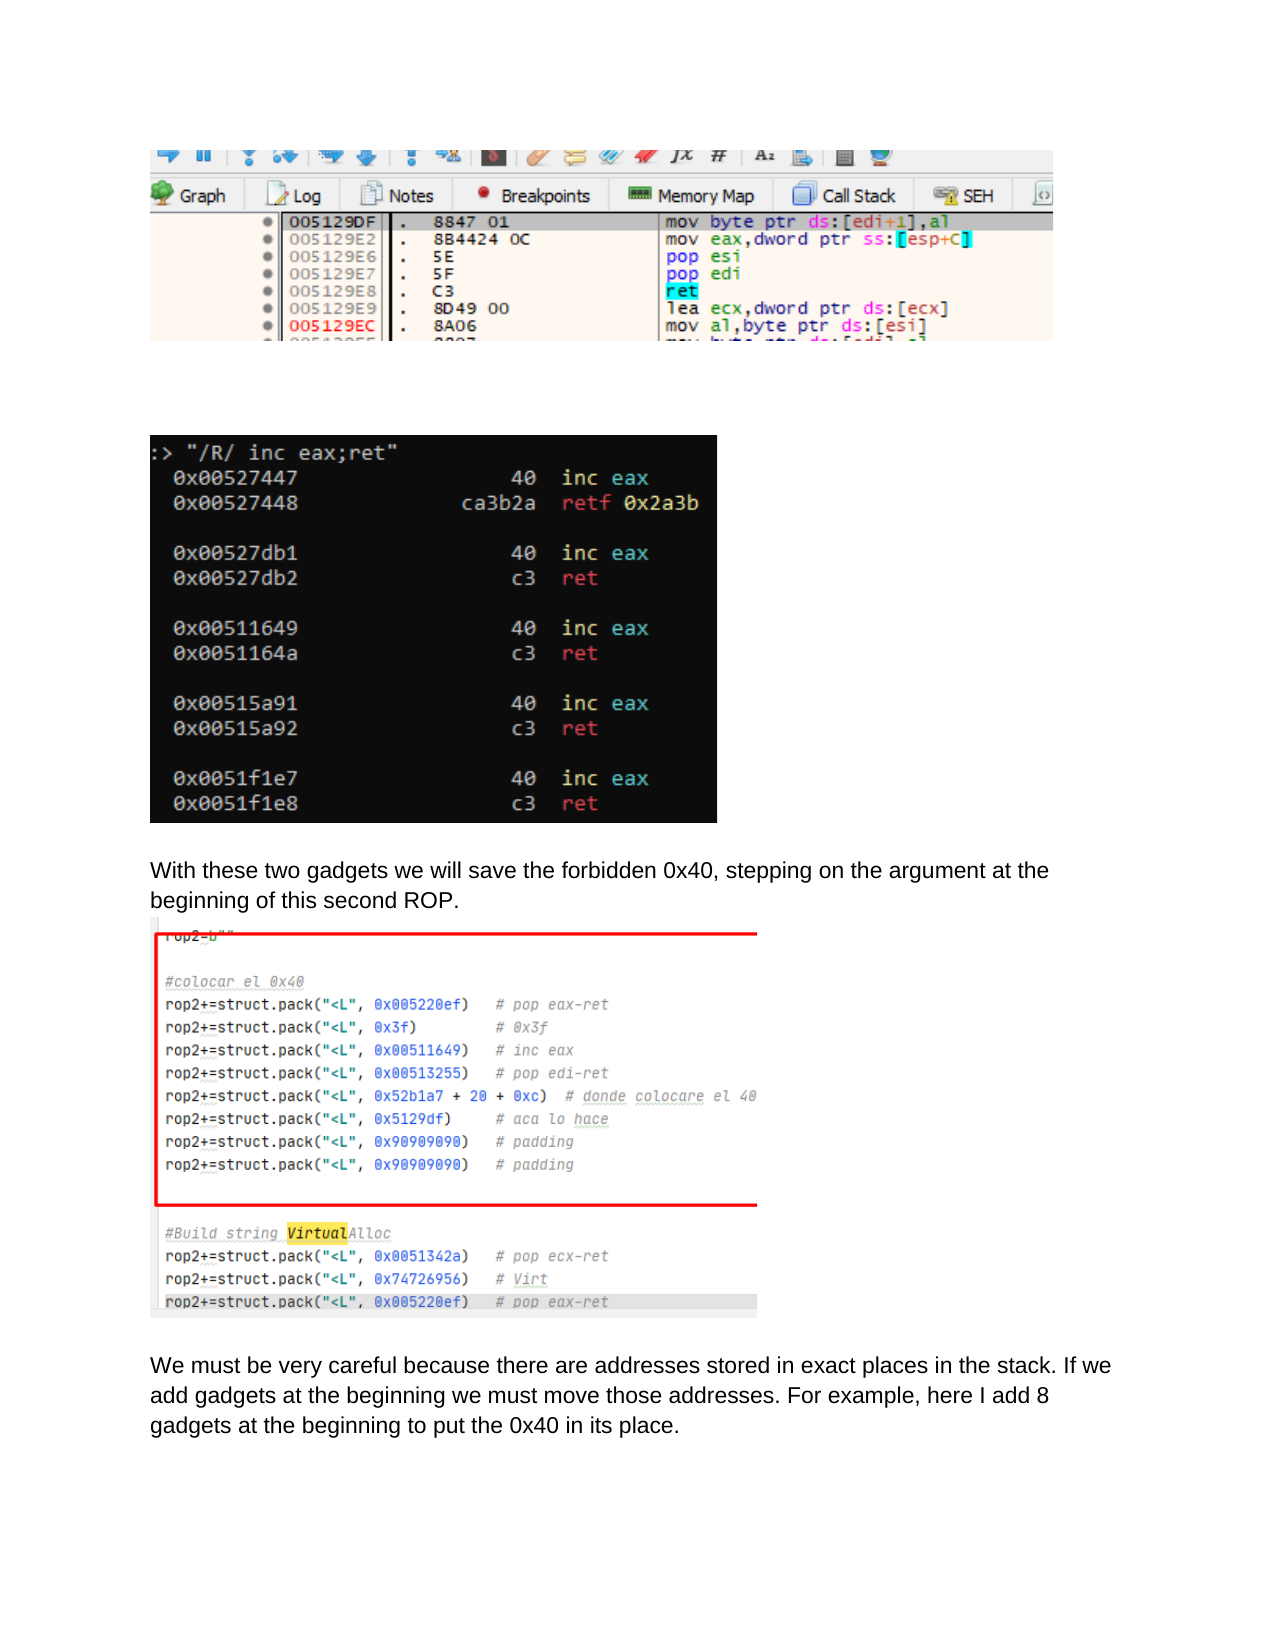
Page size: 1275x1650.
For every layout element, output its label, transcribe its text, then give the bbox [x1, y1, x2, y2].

text With these two gadgets we will save the forbidden 0x40, stepping on the argument at the beginning of this second ROP. [150, 857, 1125, 913]
picture [150, 150, 1054, 341]
picture [150, 435, 718, 823]
text We must be very careful because there are addresses stored in exact places in the stack. If we add gadgets at the beginning we must move those addresses. For example, here I add 8 gadgets at the beginning to put the 0x40 in its place. [150, 1352, 1125, 1439]
picture [150, 917, 758, 1318]
